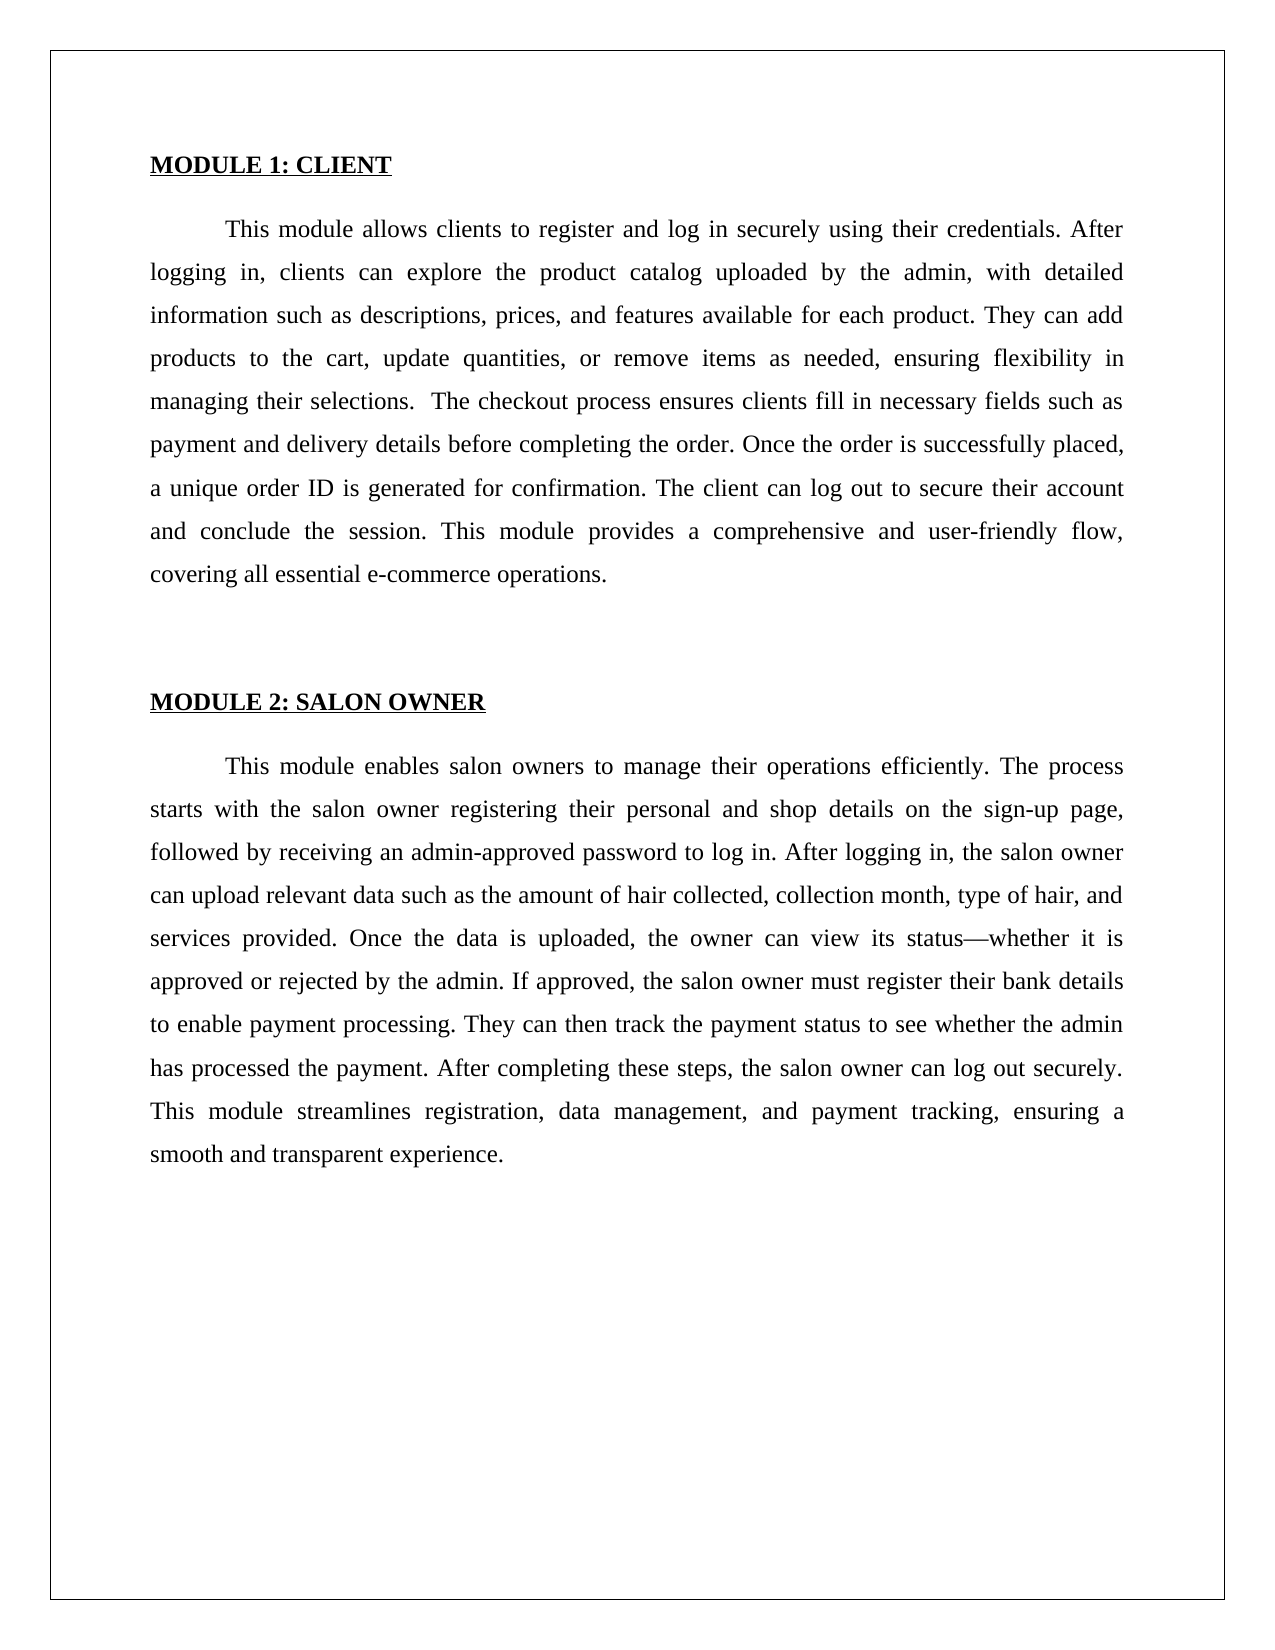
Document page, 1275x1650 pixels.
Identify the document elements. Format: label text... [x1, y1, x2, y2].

text This module allows clients to register and log in securely using their credentials. After logging in, clients can explore the product catalog uploaded by the admin, with detailed information such as descriptions, prices, and features available for each product. They can add products to the cart, update quantities, or remove items as needed, ensuring flexibility in managing their selections. The checkout process ensures clients fill in necessary fields such as payment and delivery details before completing the order. Once the order is successfully placed, a unique order ID is generated for confirmation. The client can log out to secure their account and conclude the session. This module provides a comprehensive and user-friendly flow, covering all essential e-commerce operations. [150, 214, 1125, 588]
text This module enables salon owners to manage their operations efficiently. The process starts with the salon owner registering their personal and shop details on the sign-up page, followed by receiving an admin-approved password to log in. After logging in, the salon owner can upload relevant data such as the amount of hair collected, collection month, type of hair, and services provided. Once the data is uploaded, the owner can view its status—whether it is approved or rejected by the admin. If approved, the salon owner must register their bank details to enable payment processing. They can then track the payment status to see whether the admin has processed the payment. After completing these steps, the salon owner can log out securely. This module streamlines registration, data management, and payment tracking, ensuring a smooth and transparent experience. [150, 751, 1125, 1168]
text MODULE 1: CLIENT [150, 150, 1125, 179]
text MODULE 2: SALON OWNER [150, 687, 1125, 716]
